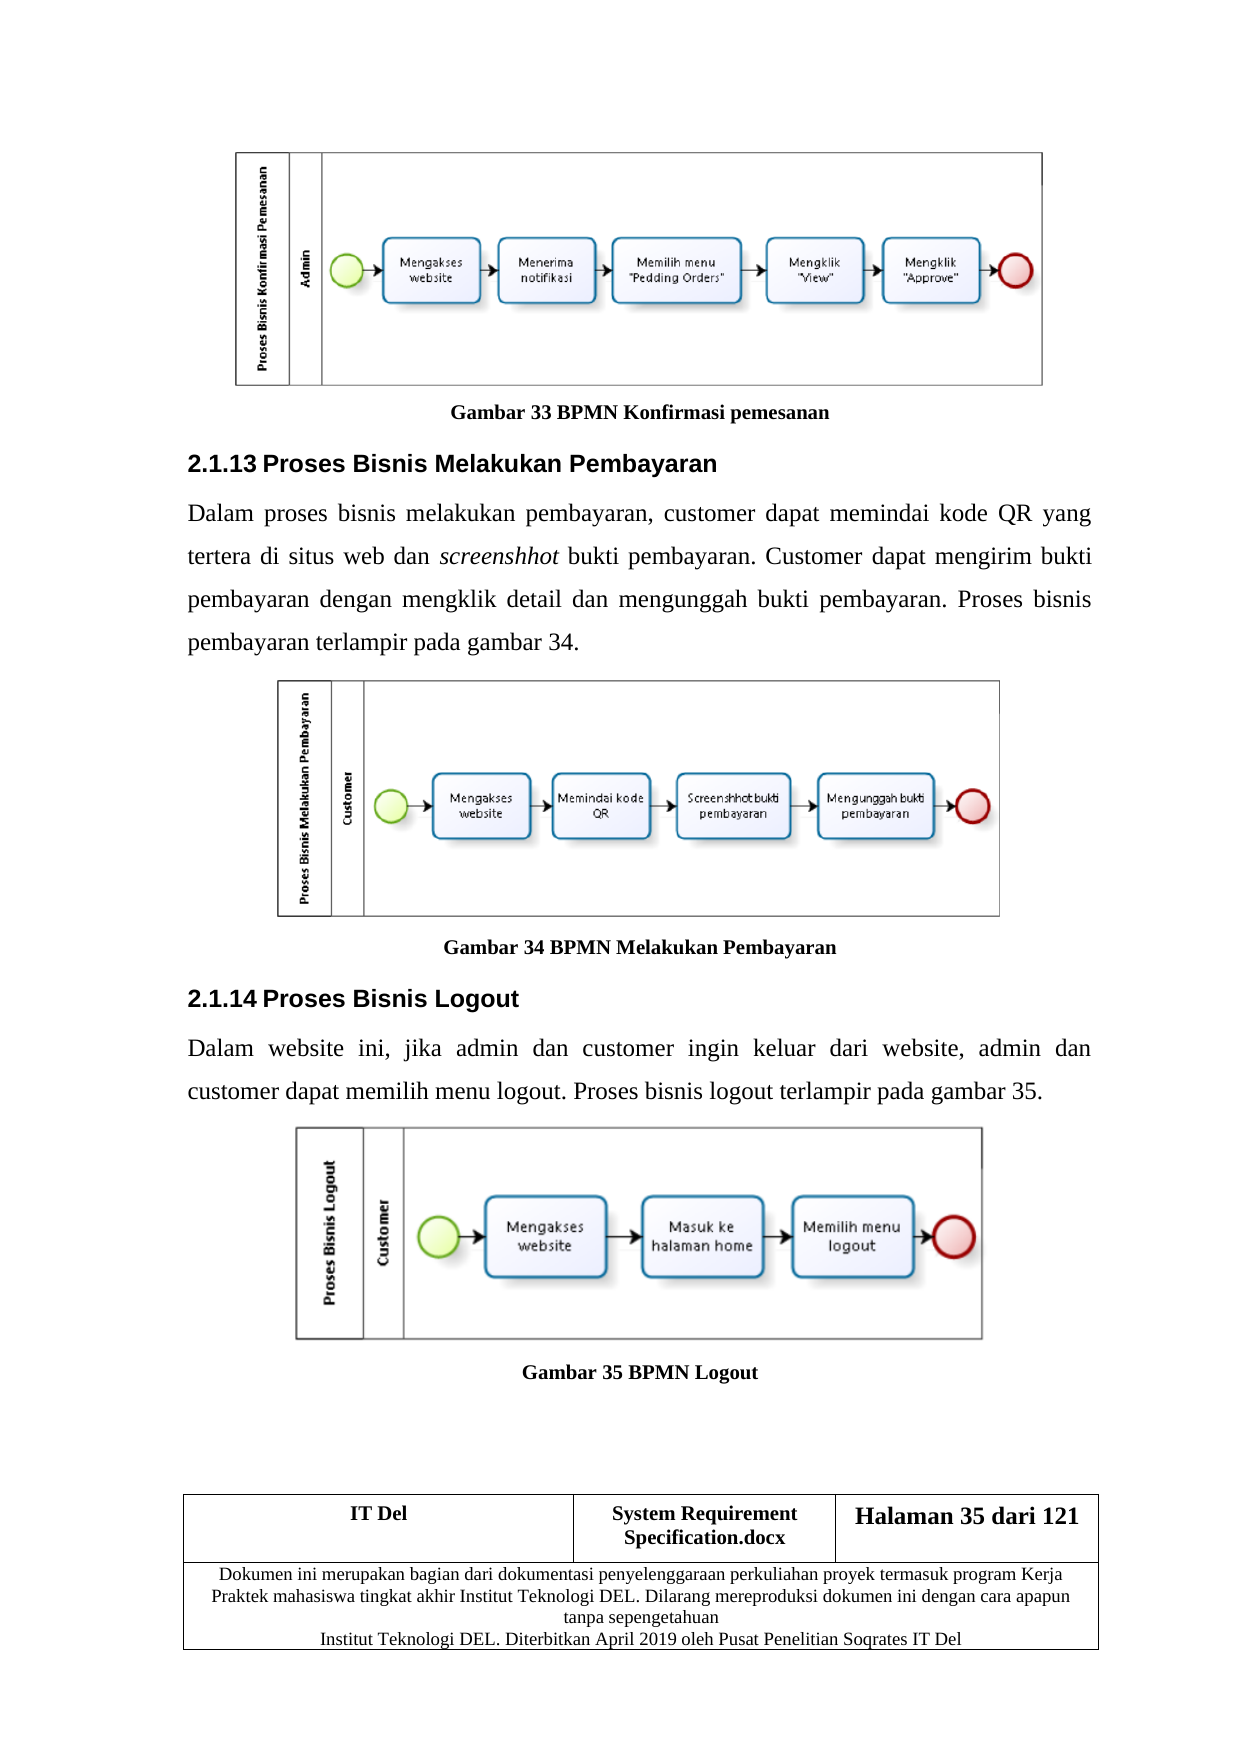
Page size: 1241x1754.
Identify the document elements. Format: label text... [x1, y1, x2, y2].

text Dalam proses bisnis melakukan pembayaran, customer dapat memindai kode QR yang tertera di situs web dan screenshhot bukti pembayaran. Customer dapat mengirim bukti pembayaran dengan mengklik detail dan mengunggah bukti pembayaran. Proses bisnis pembayaran terlampir pada gambar 34. [187, 498, 1092, 656]
subtitle Proses Bisnis Logout [187, 984, 1092, 1012]
picture [232, 147, 1047, 386]
text Gambar 35 BPMN Logout [187, 1360, 1092, 1384]
text Gambar 34 BPMN Melakukan Pembayaran [187, 935, 1092, 959]
picture [289, 1119, 991, 1346]
picture [274, 670, 1005, 921]
text Dalam website ini, jika admin dan customer ingin keluar dari website, admin dan customer dapat memilih menu logout. Proses bisnis logout terlampir pada gambar 35. [187, 1033, 1092, 1105]
subtitle Proses Bisnis Melakukan Pembayaran [187, 449, 1092, 477]
text Gambar 33 BPMN Konfirmasi pemesanan [187, 399, 1092, 424]
